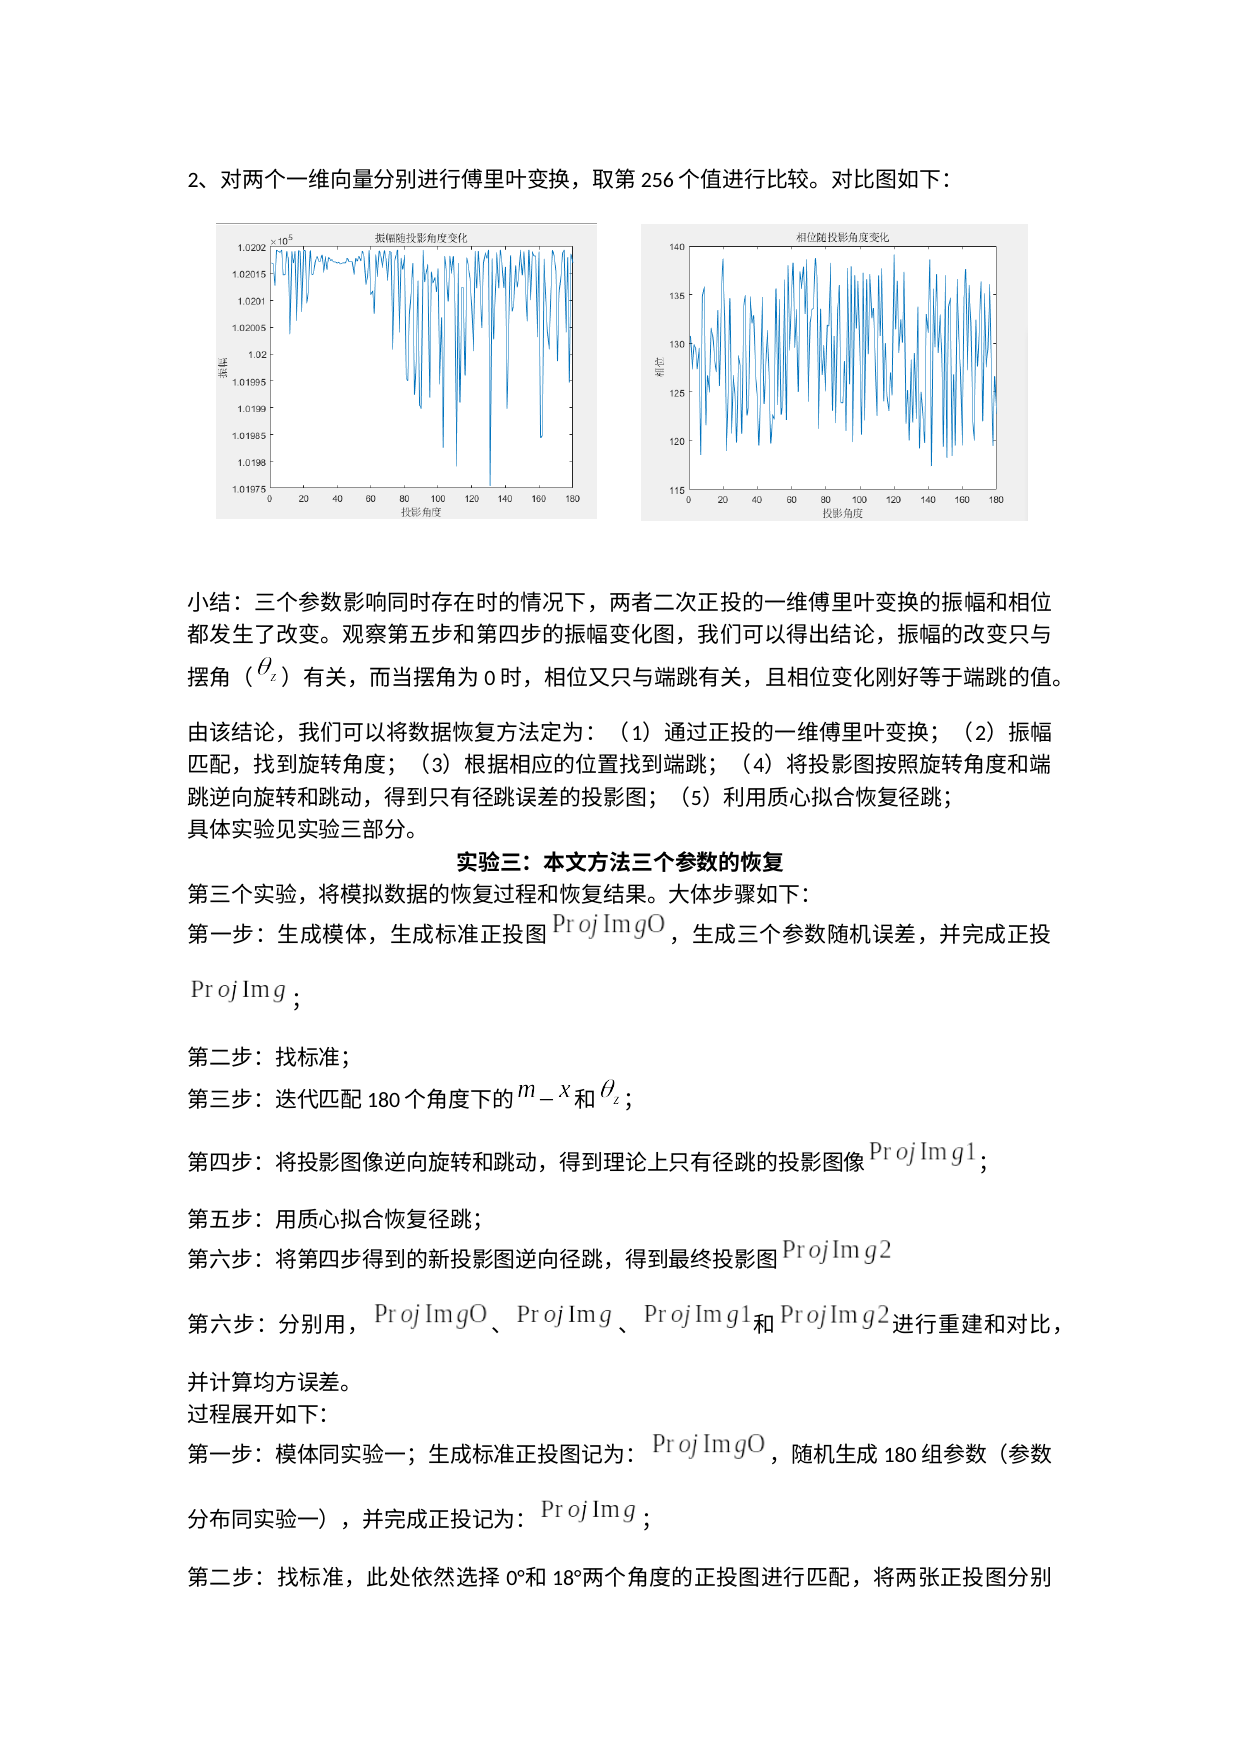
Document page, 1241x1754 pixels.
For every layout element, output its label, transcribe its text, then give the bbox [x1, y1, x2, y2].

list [187, 1559, 1053, 1592]
list 第三个实验，将模拟数据的恢复过程和恢复结果。大体步骤如下： [187, 877, 1053, 909]
list 第二步：找标准； [187, 1039, 1053, 1072]
list 2、对两个一维向量分别进行傅里叶变换，取第256个值进行比较。对比图如下： [187, 162, 1053, 194]
list 实验三：本文方法三个参数的恢复 [187, 844, 1053, 877]
list 过程展开如下： [187, 1397, 1053, 1429]
list 第四步：将投影图像逆向旋转和跳动，得到理论上只有径跳的投影图像； [187, 1137, 1053, 1202]
list 第六步：分别用，、、和进行重建和对比，并计算均方误差。 [187, 1299, 1053, 1397]
list 小结：三个参数影响同时存在时的情况下，两者二次正投的一维傅里叶变换的振幅和相位都发生了改变。观察第五步和第四步的振幅变化图，我们可以得出结论，振幅的改变只与摆角（）有关，而当摆角为0时，相位又只与端跳有关，且相位变化刚好等于端跳的值。由该结论，我们可以将数据恢复方法定为：（1）通过正投的一维傅里叶变换；（2）振幅匹配，找到旋转角度；（3）根据相应的位置找到端跳；（4）将投影图按照旋转角度和端跳逆向旋转和跳动，得到只有径跳误差的投影图；（5）利用质心拟合恢复径跳； [187, 584, 1053, 812]
list 第一步：生成模体，生成标准正投图，生成三个参数随机误差，并完成正投； [187, 909, 1053, 1039]
picture [641, 223, 1028, 521]
list 第三步：迭代匹配180个角度下的和； [187, 1072, 1053, 1137]
list 第一步：模体同实验一；生成标准正投图记为：，随机生成180组参数（参数分布同实验一），并完成正投记为：； [187, 1429, 1053, 1559]
picture [216, 223, 597, 519]
list 第五步：用质心拟合恢复径跳； [187, 1202, 1053, 1234]
list 第六步：将第四步得到的新投影图逆向径跳，得到最终投影图 [187, 1234, 1053, 1299]
list 具体实验见实验三部分。 [187, 812, 1053, 844]
